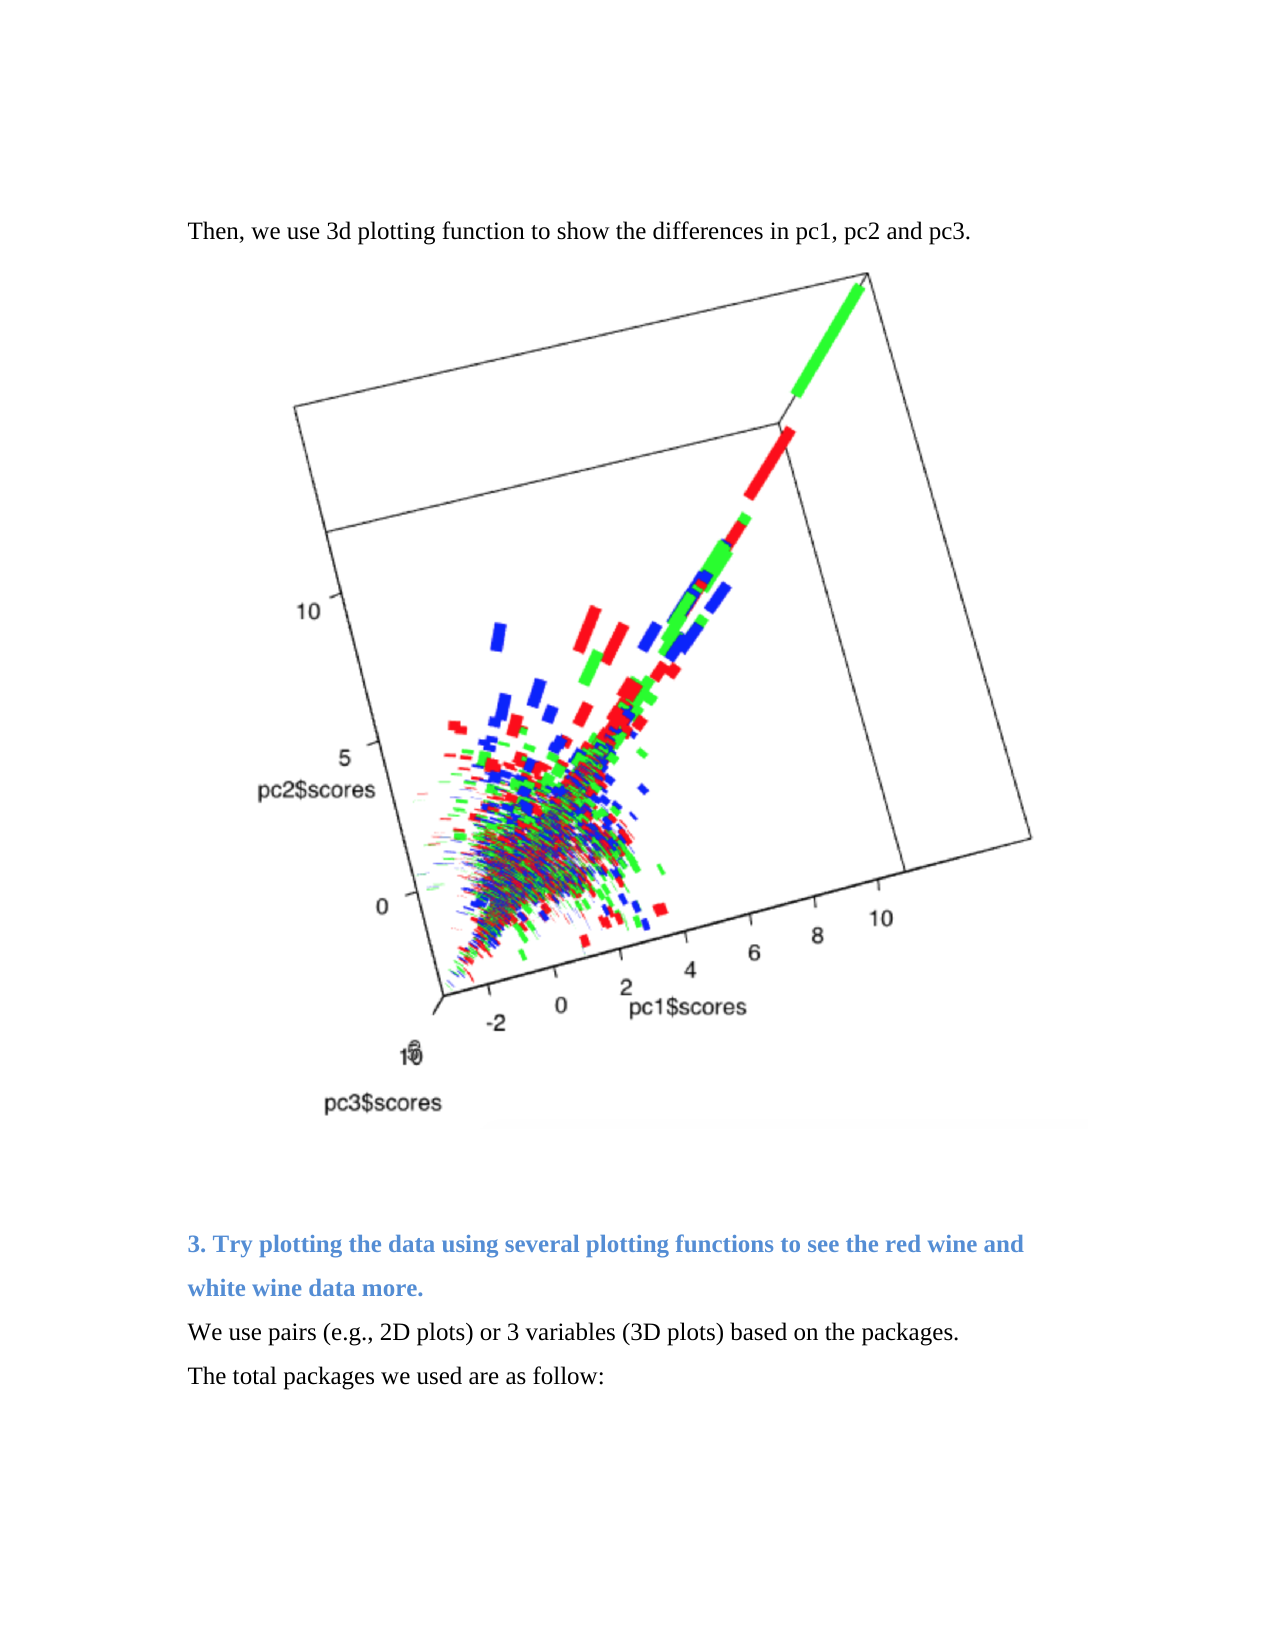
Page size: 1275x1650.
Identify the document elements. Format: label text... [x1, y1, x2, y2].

text Then, we use 3d plotting function to show the differences in pc1, pc2 and pc3. [187, 208, 1087, 252]
picture [187, 252, 1088, 1129]
text 3. Try plotting the data using several plotting functions to see the red wine and white wine data more. [187, 1222, 1087, 1310]
text We use pairs (e.g., 2D plots) or 3 variables (3D plots) based on the packages. [187, 1310, 1087, 1354]
text The total packages we used are as follow: [187, 1354, 1087, 1398]
